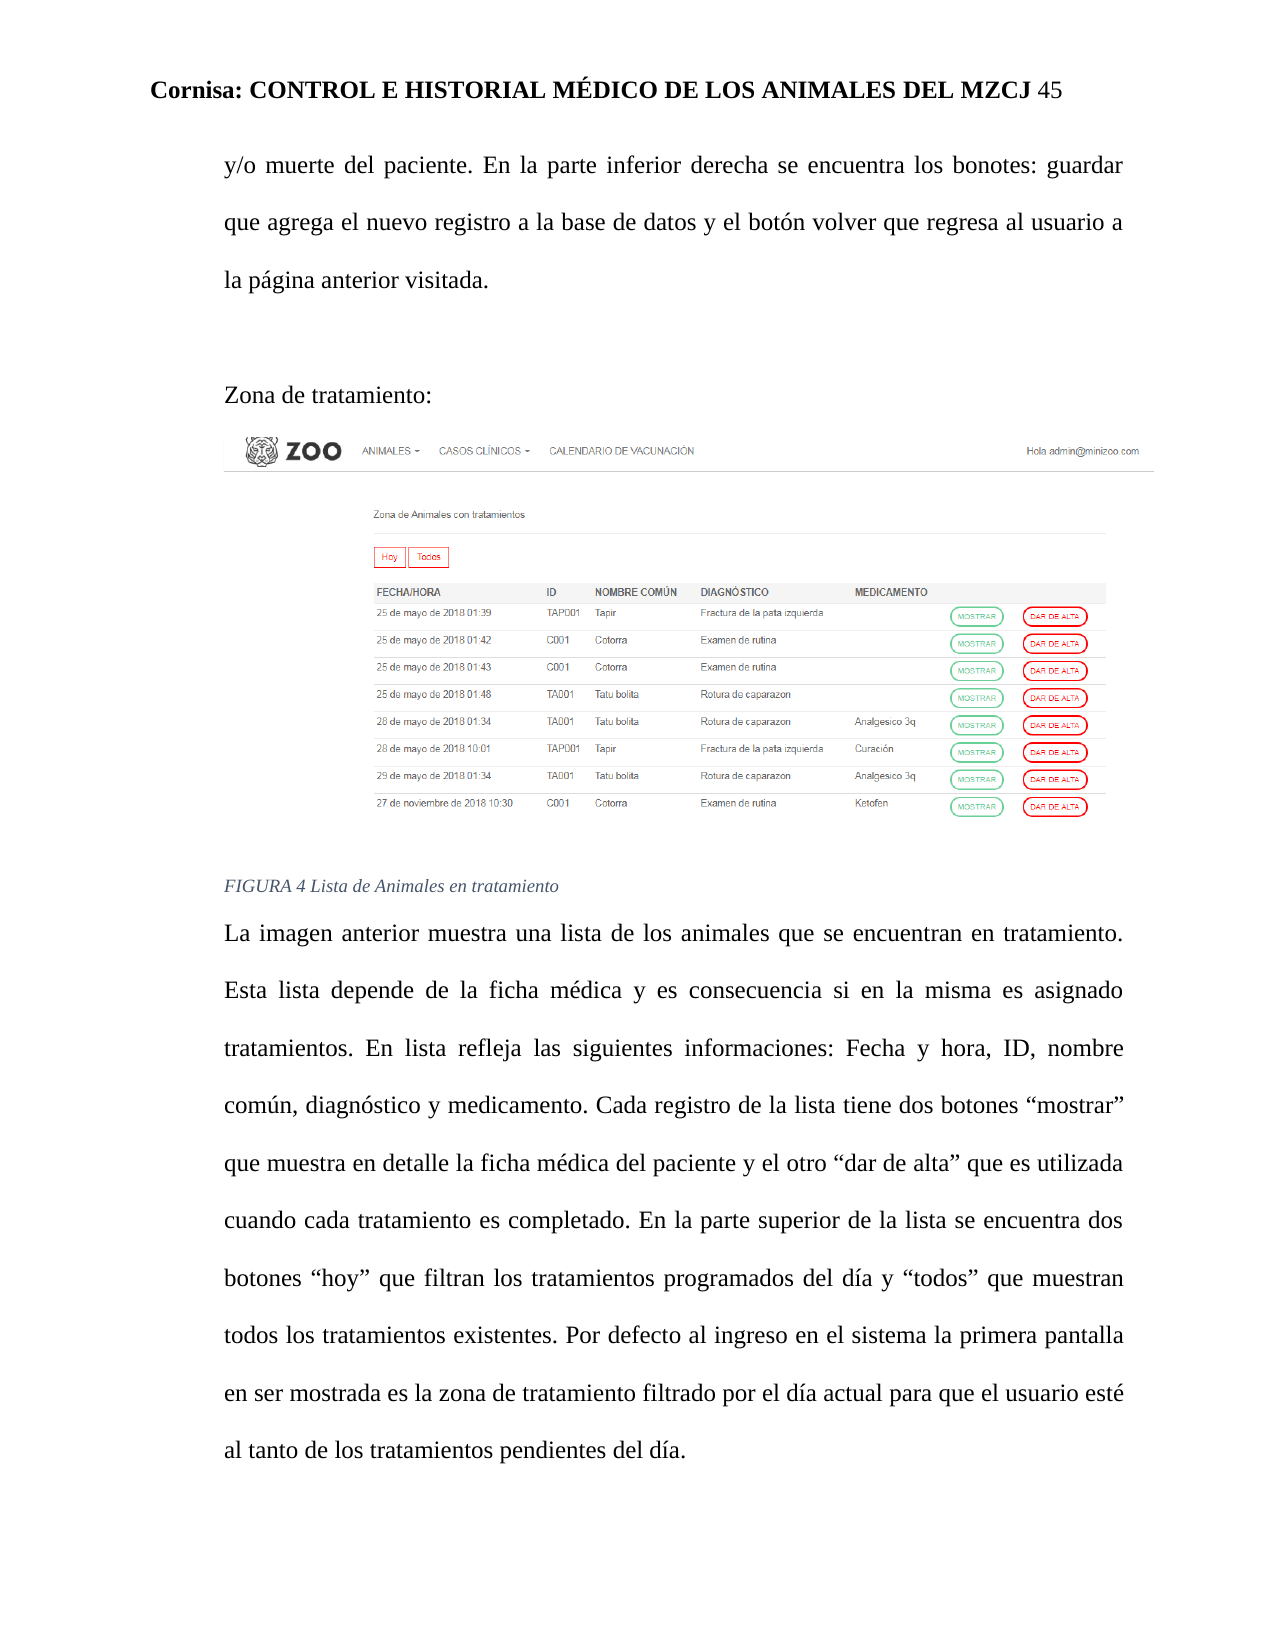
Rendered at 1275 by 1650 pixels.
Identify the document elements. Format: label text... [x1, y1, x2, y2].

text Zona de tratamiento: [150, 380, 1125, 409]
text FIGURA 4 Lista de Animales en tratamiento [150, 875, 1125, 897]
text La imagen anterior muestra una lista de los animales que se encuentran en tratamiento. Esta lista depende de la ficha médica y es consecuencia si en la misma es asignado tratamientos. En lista refleja las siguientes informaciones: Fecha y hora, ID, nombre común, diagnóstico y medicamento. Cada registro de la lista tiene dos botones “mostrar” que muestra en detalle la ficha médica del paciente y el otro “dar de alta” que es utilizada cuando cada tratamiento es completado. En la parte superior de la lista se encuentra dos botones “hoy” que filtran los tratamientos programados del día y “todos” que muestran todos los tratamientos existentes. Por defecto al ingreso en el sistema la primera pantalla en ser mostrada es la zona de tratamiento filtrado por el día actual para que el usuario esté al tanto de los tratamientos pendientes del día. [224, 918, 1125, 1464]
picture [223, 437, 1155, 847]
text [224, 150, 1125, 294]
